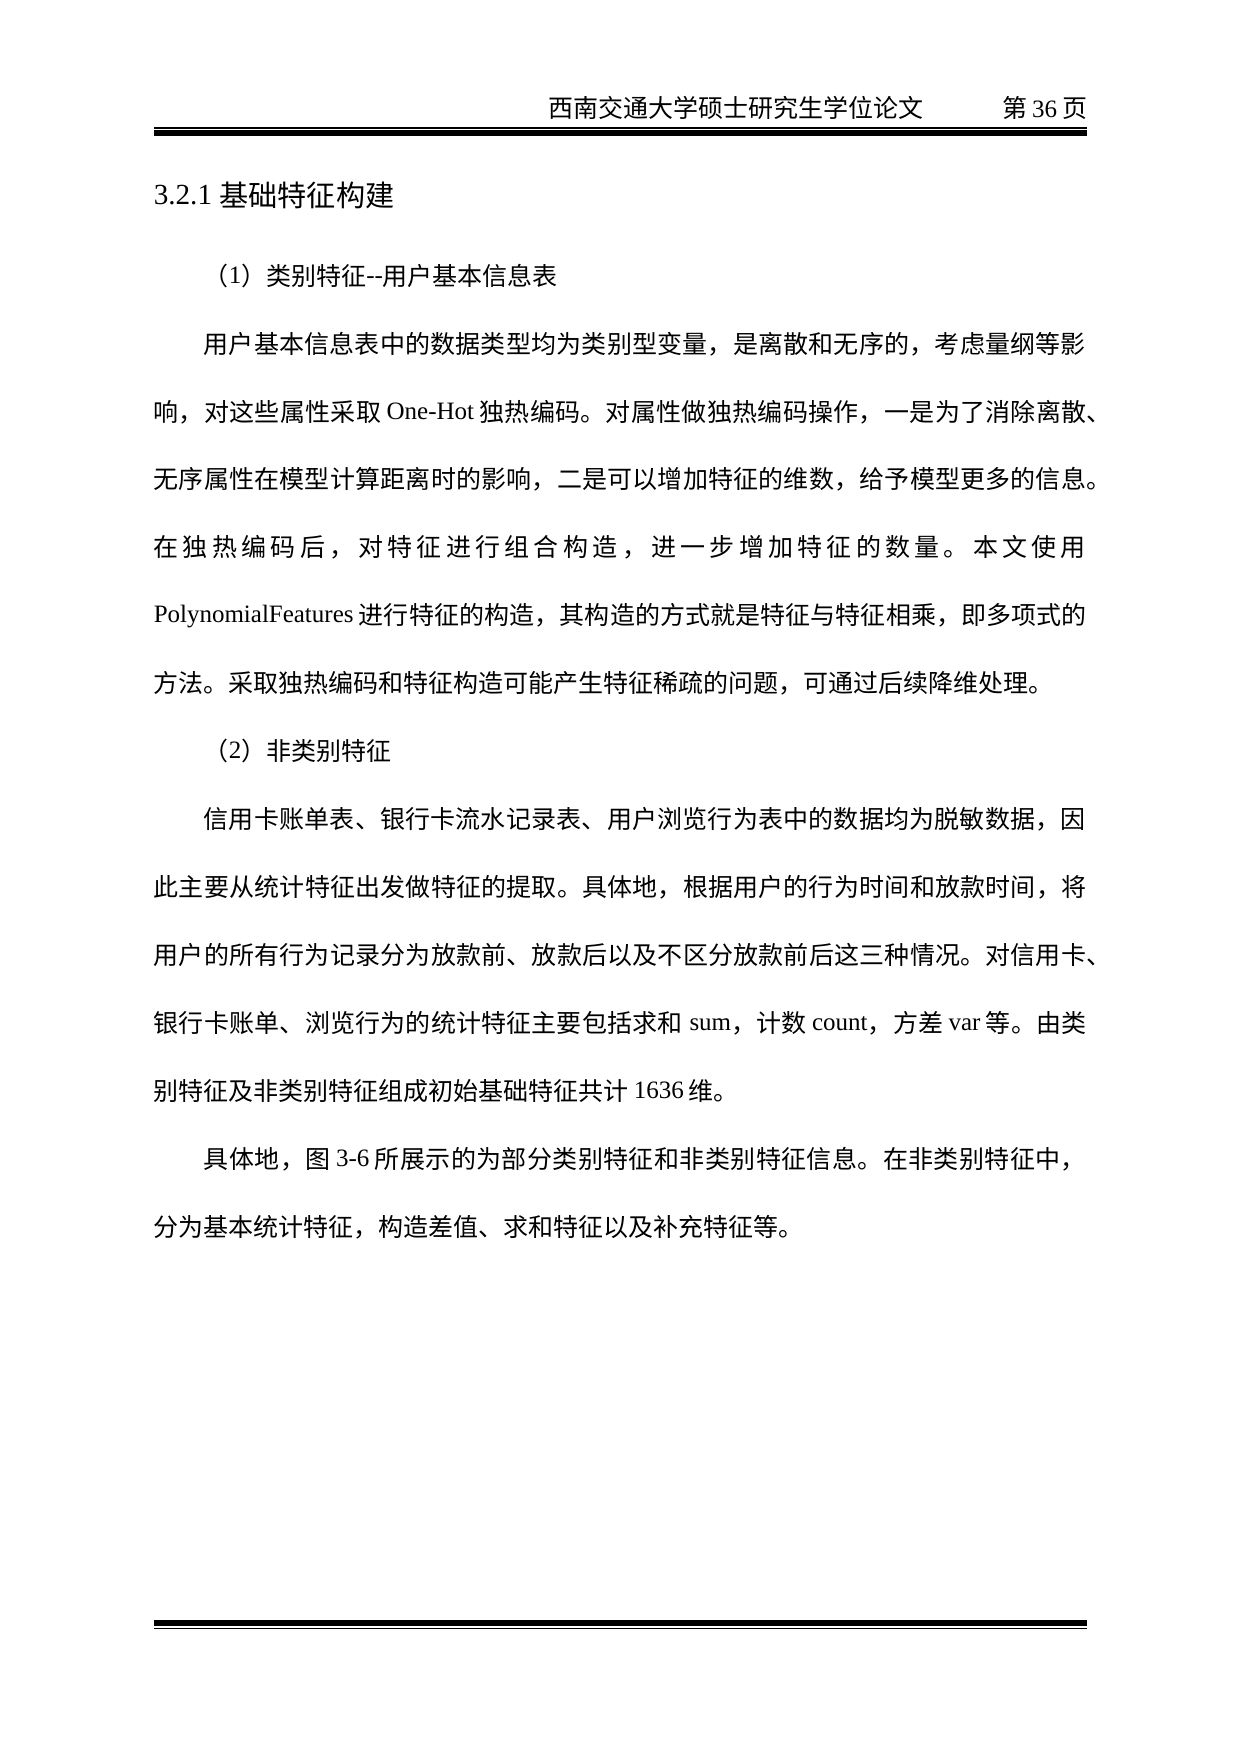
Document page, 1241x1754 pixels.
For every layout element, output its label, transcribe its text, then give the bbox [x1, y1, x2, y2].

text （2）非类别特征 [203, 716, 1087, 784]
text 具体地，图3-6所展示的为部分类别特征和非类别特征信息。在非类别特征中，分为基本统计特征，构造差值、求和特征以及补充特征等。 [153, 1123, 1087, 1259]
text 信用卡账单表、银行卡流水记录表、用户浏览行为表中的数据均为脱敏数据，因此主要从统计特征出发做特征的提取。具体地，根据用户的行为时间和放款时间，将用户的所有行为记录分为放款前、放款后以及不区分放款前后这三种情况。对信用卡、银行卡账单、浏览行为的统计特征主要包括求和sum，计数count，方差var等。由类别特征及非类别特征组成初始基础特征共计1636维。 [153, 784, 1087, 1123]
text 用户基本信息表中的数据类型均为类别型变量，是离散和无序的，考虑量纲等影响，对这些属性采取One-Hot独热编码。对属性做独热编码操作，一是为了消除离散、无序属性在模型计算距离时的影响，二是可以增加特征的维数，给予模型更多的信息。在独热编码后，对特征进行组合构造，进一步增加特征的数量。本文使用PolynomialFeatures进行特征的构造，其构造的方式就是特征与特征相乘，即多项式的方法。采取独热编码和特征构造可能产生特征稀疏的问题，可通过后续降维处理。 [153, 308, 1087, 716]
text （1）类别特征--用户基本信息表 [153, 240, 1087, 308]
title 3.2.1 基础特征构建 [153, 160, 1087, 228]
